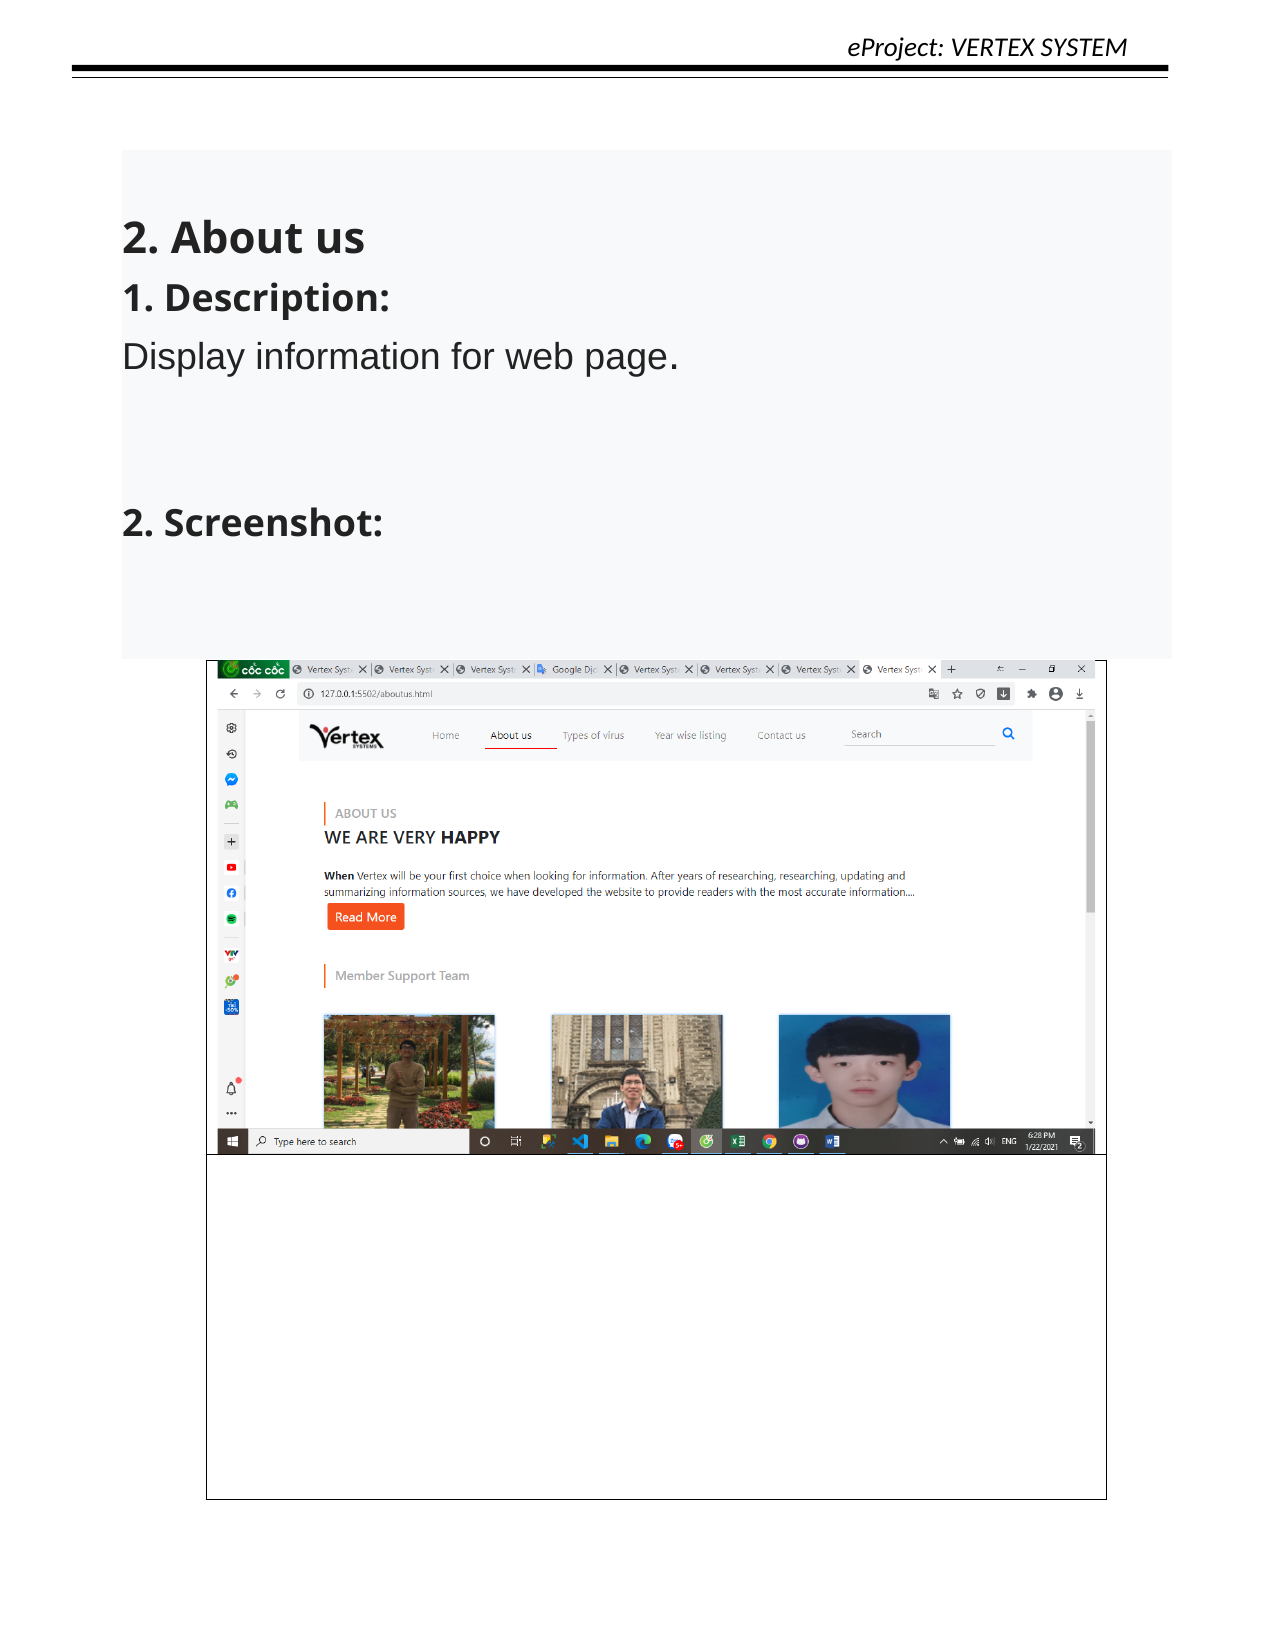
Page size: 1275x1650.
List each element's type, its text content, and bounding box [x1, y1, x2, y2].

table_header [1096, 661, 1106, 1154]
text 2. About us [122, 206, 1172, 266]
picture [217, 660, 1096, 1154]
table_cell [207, 1155, 1106, 1499]
table_header [207, 661, 217, 1154]
text 1. Description: Display information for web page. [122, 266, 1172, 378]
text 2. Screenshot: [122, 491, 1172, 547]
